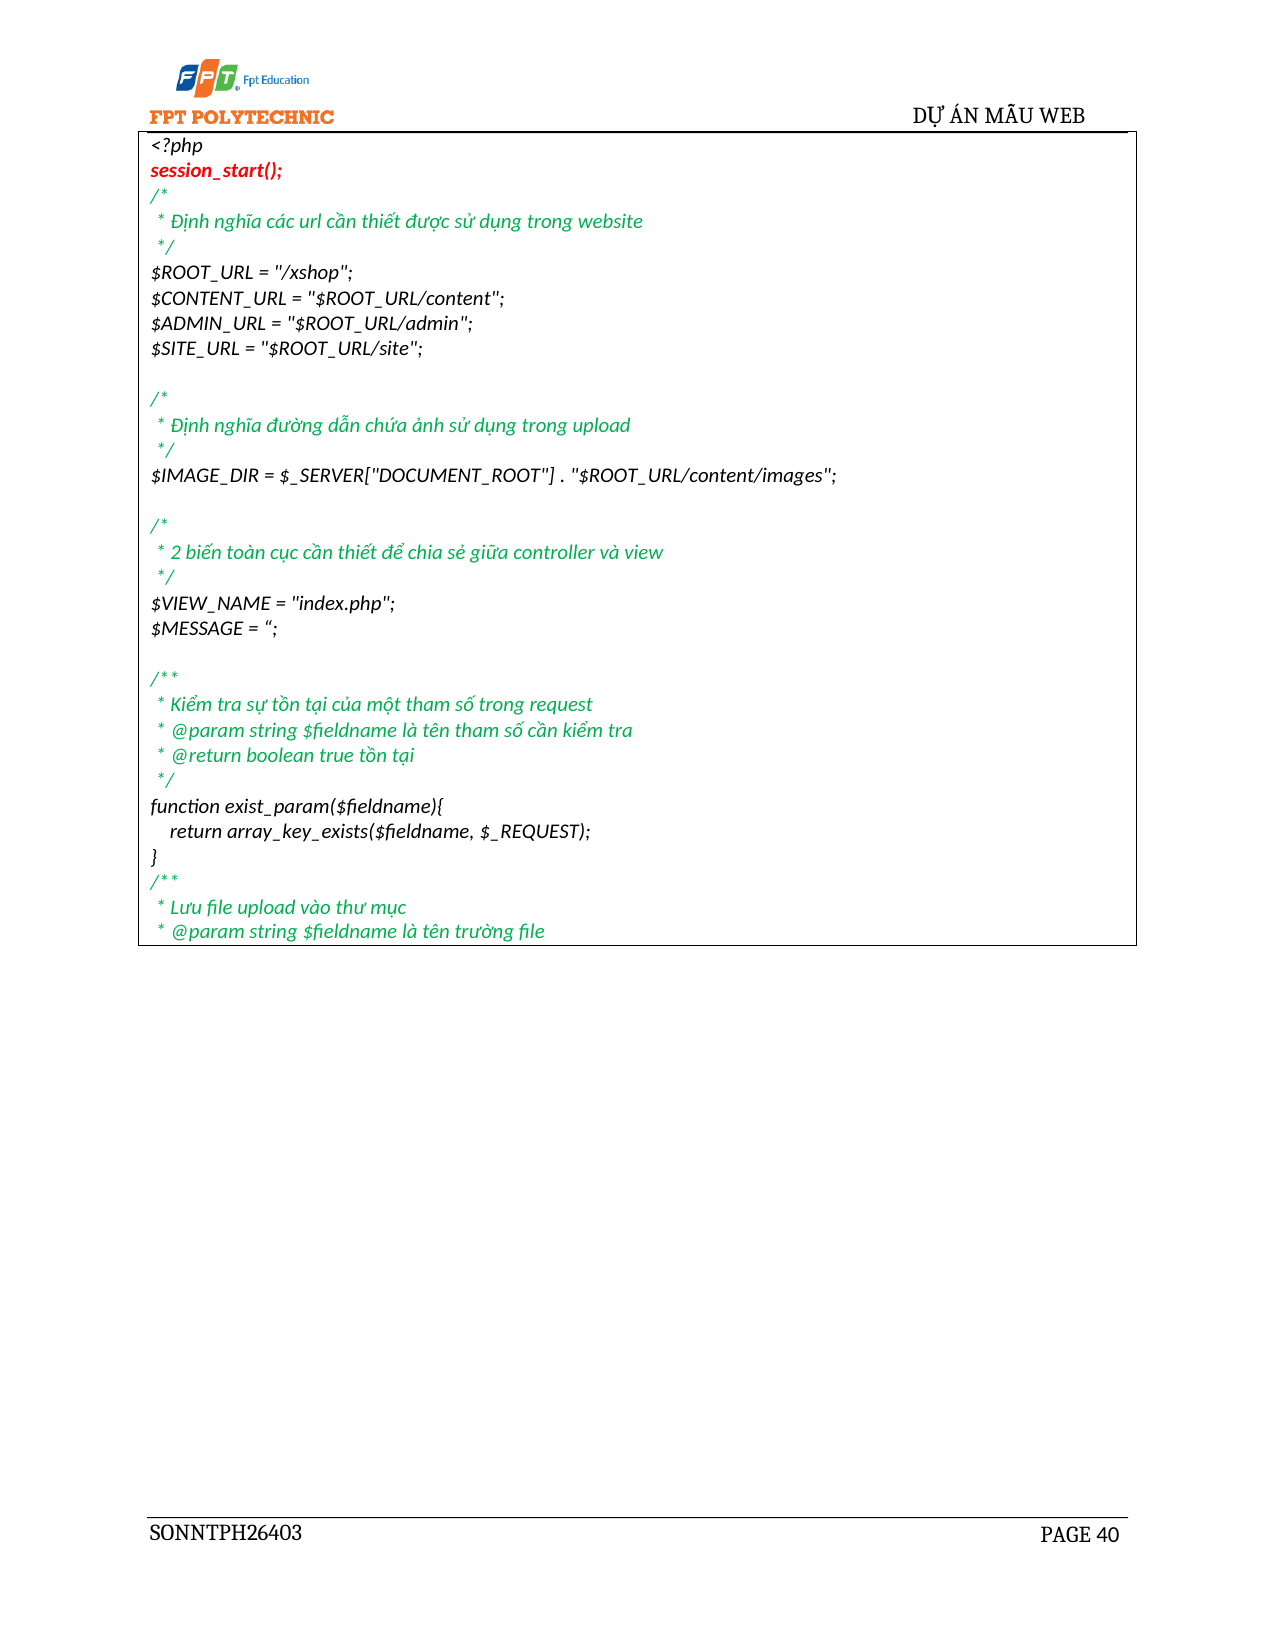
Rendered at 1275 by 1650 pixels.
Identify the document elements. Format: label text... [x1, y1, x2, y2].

table_header <?php session_start(); /* Định nghĩa các url cần thiết được sử dụng trong website */ $ROOT_URL = "/xshop"; $CONTENT_URL = "$ROOT_URL/content"; $ADMIN_URL = "$ROOT_URL/admin"; $SITE_URL = "$ROOT_URL/site"; /* Định nghĩa đường dẫn chứa ảnh sử dụng trong upload */ $IMAGE_DIR = $_SERVER["DOCUMENT_ROOT"] . "$ROOT_URL/content/images"; /* 2 biến toàn cục cần thiết để chia sẻ giữa controller và view */ $VIEW_NAME = "index.php"; $MESSAGE = “; /** Kiểm tra sự tồn tại của một tham số trong request @param string $fieldname là tên tham số cần kiểm tra @return boolean true tồn tại */ function exist_param($fieldname){ return array_key_exists($fieldname, $_REQUEST); } /** Lưu file upload vào thư mục @param string $fieldname là tên trường file [139, 132, 1136, 945]
picture [150, 59, 334, 124]
